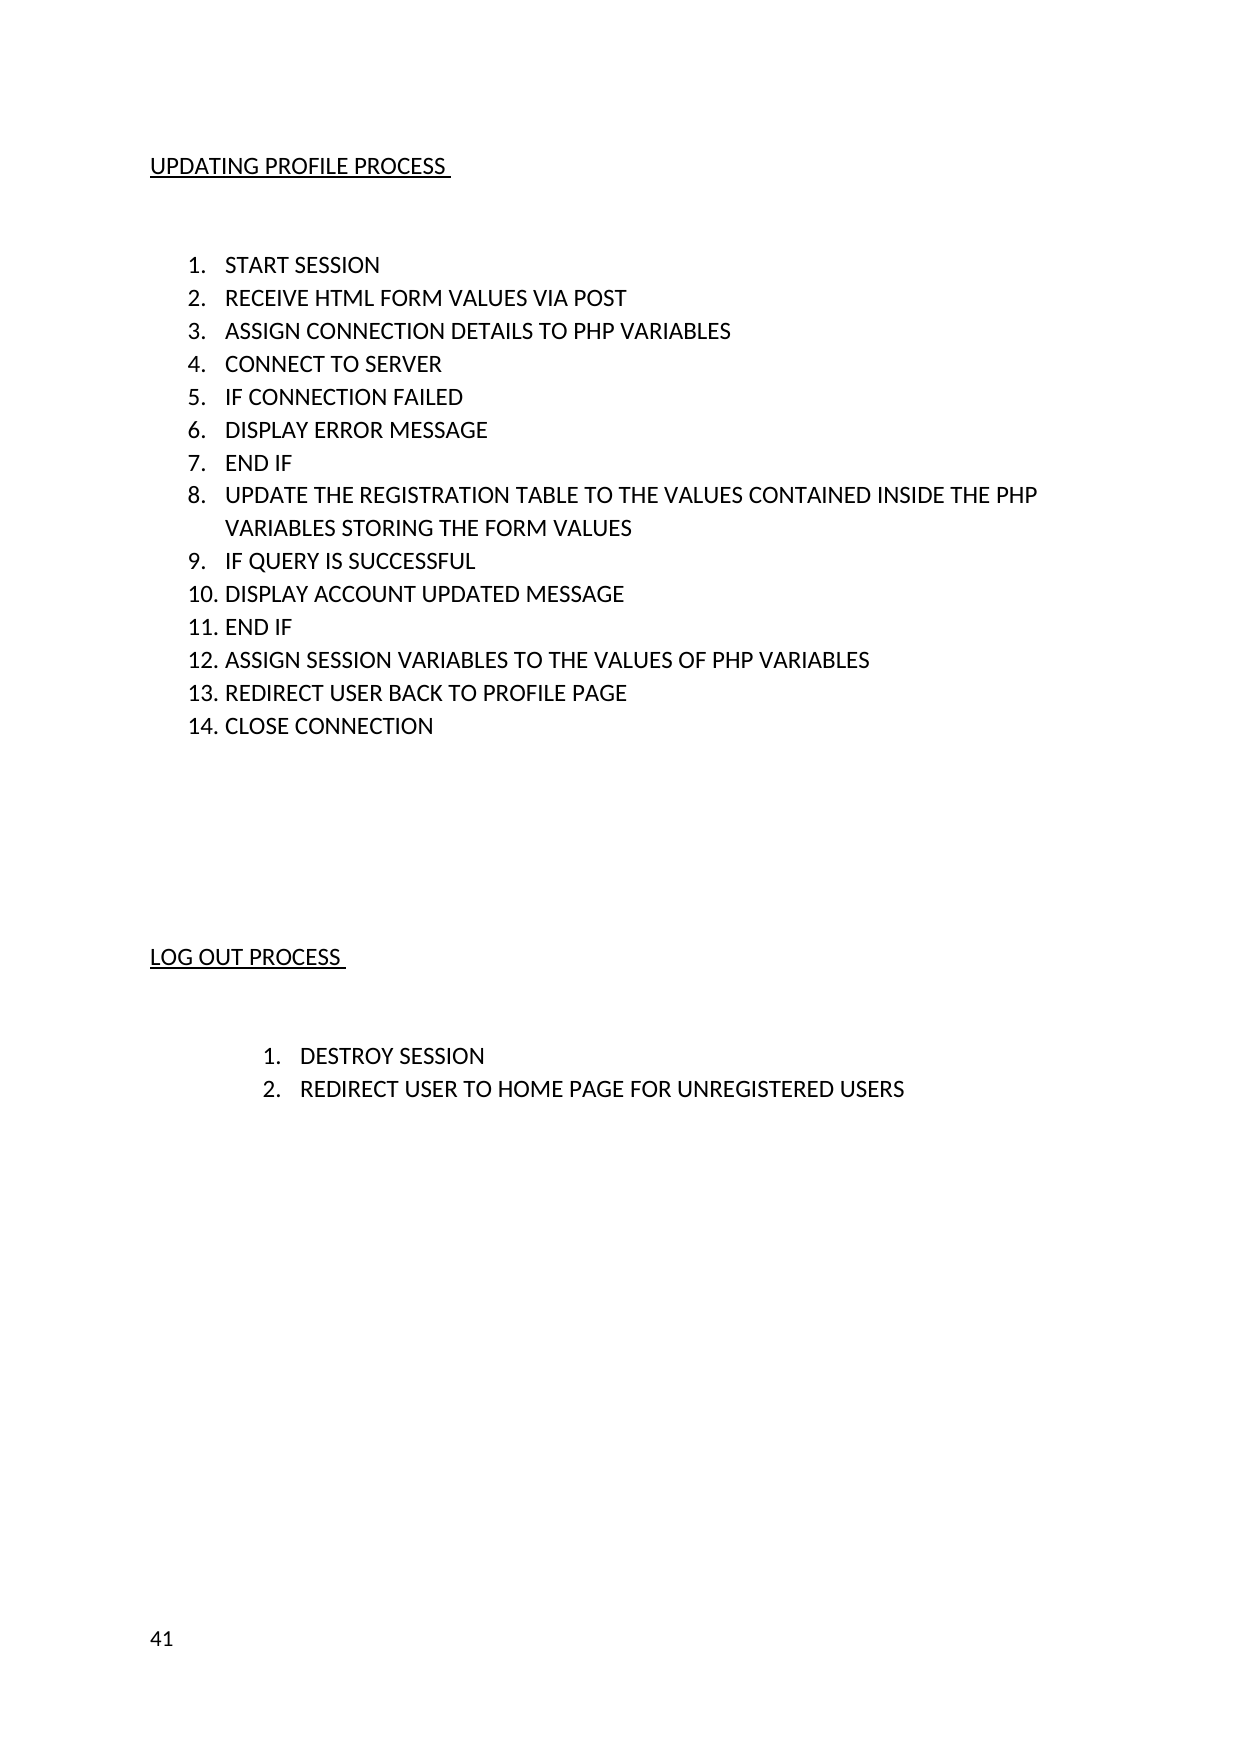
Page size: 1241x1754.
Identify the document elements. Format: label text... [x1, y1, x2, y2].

text LOG OUT PROCESS [150, 941, 1090, 972]
list RECEIVE HTML FORM VALUES VIA POST [187, 282, 1090, 313]
list CLOSE CONNECTION [187, 710, 1090, 741]
list DISPLAY ACCOUNT UPDATED MESSAGE [187, 578, 1090, 609]
list REDIRECT USER TO HOME PAGE FOR UNREGISTERED USERS [262, 1073, 1090, 1104]
list CONNECT TO SERVER [187, 348, 1090, 378]
list ASSIGN SESSION VARIABLES TO THE VALUES OF PHP VARIABLES [187, 644, 1090, 675]
list IF QUERY IS SUCCESSFUL [187, 545, 1090, 576]
list ASSIGN CONNECTION DETAILS TO PHP VARIABLES [187, 315, 1090, 346]
list UPDATE THE REGISTRATION TABLE TO THE VALUES CONTAINED INSIDE THE PHP VARIABLES STORING THE FORM VALUES [187, 479, 1090, 543]
list END IF [187, 447, 1090, 477]
list REDIRECT USER BACK TO PROFILE PAGE [187, 677, 1090, 708]
list IF CONNECTION FAILED [187, 381, 1090, 411]
list END IF [187, 611, 1090, 642]
list DESTROY SESSION [262, 1040, 1090, 1071]
list DISPLAY ERROR MESSAGE [187, 414, 1090, 444]
text UPDATING PROFILE PROCESS [150, 150, 1090, 181]
list START SESSION [187, 249, 1090, 280]
